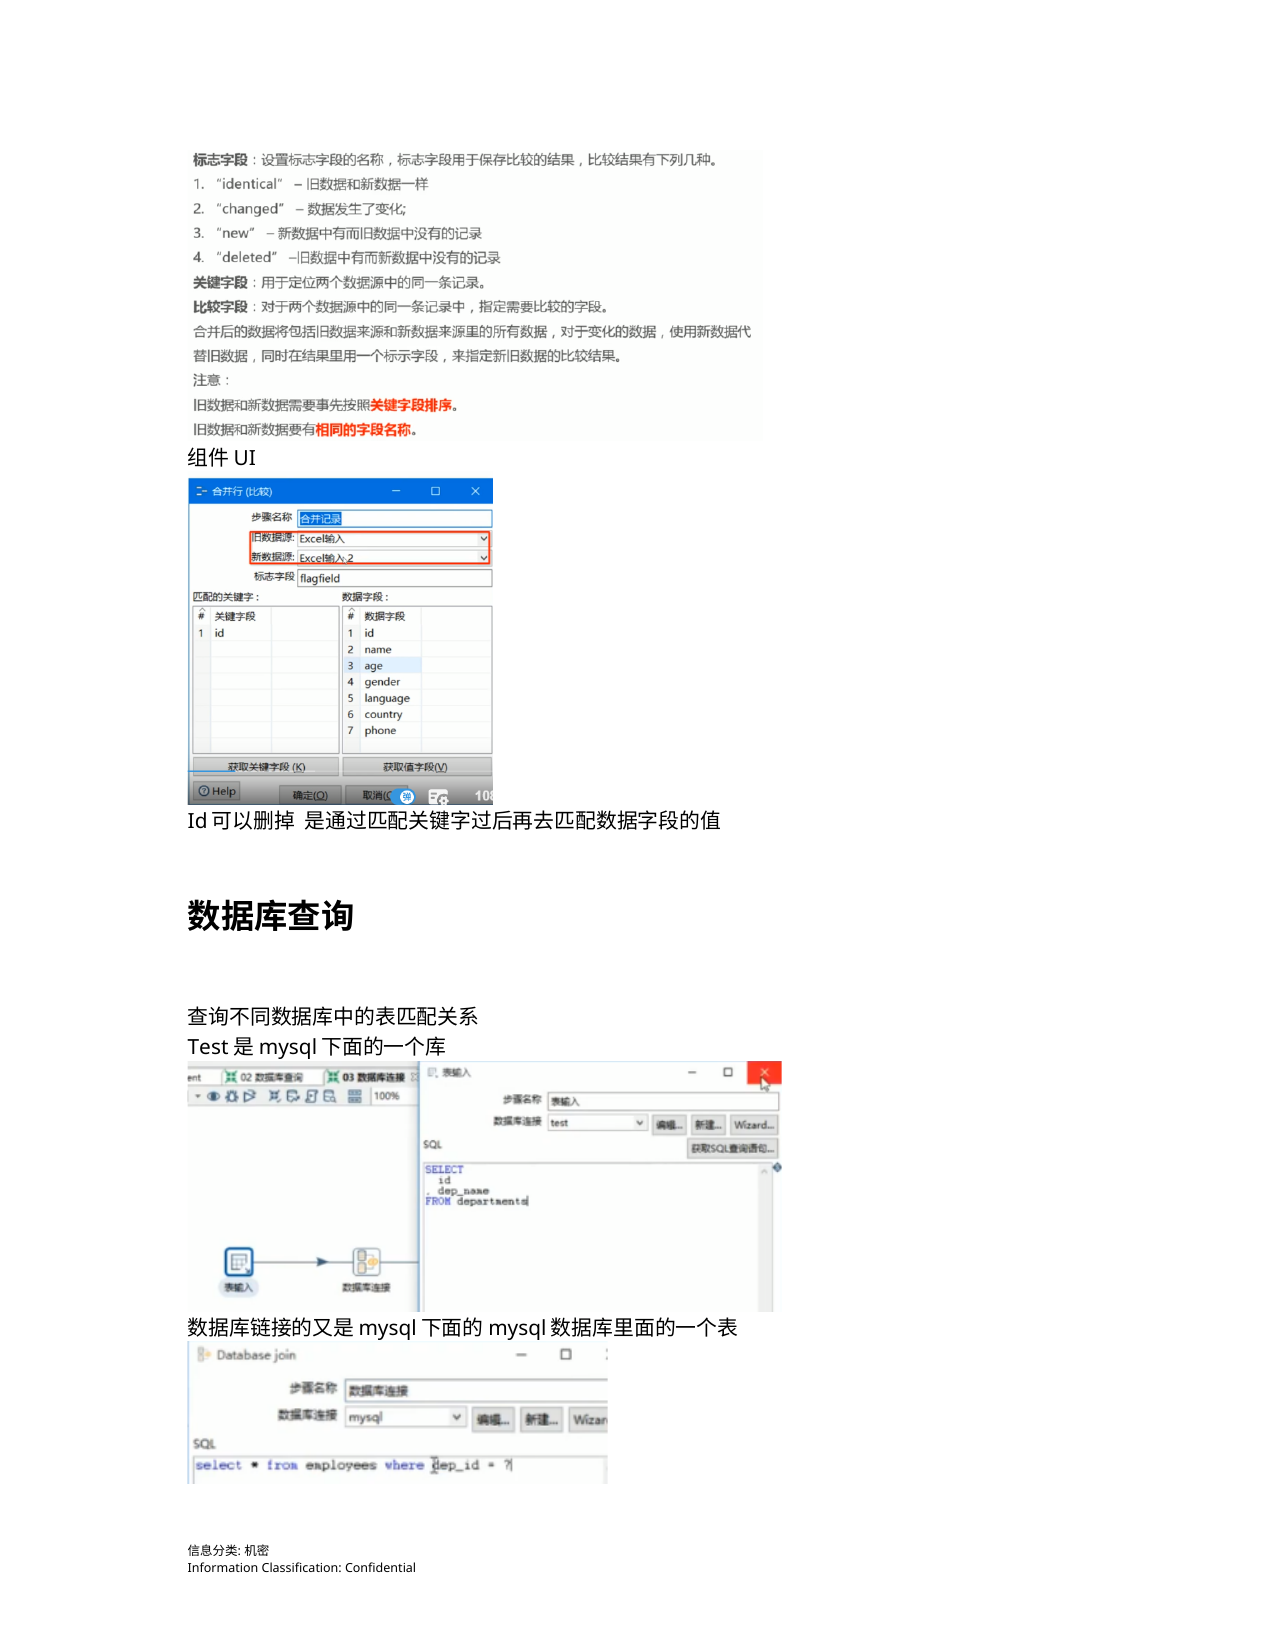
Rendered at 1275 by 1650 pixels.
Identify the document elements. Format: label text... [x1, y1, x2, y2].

text Id可以删掉 是通过匹配关键字过后再去匹配数据字段的值 [187, 804, 1087, 834]
picture [187, 1341, 608, 1484]
text 组件UI [187, 441, 1087, 471]
picture [187, 471, 493, 805]
subtitle 数据库查询 [187, 890, 1087, 938]
text 查询不同数据库中的表匹配关系 [187, 1000, 1087, 1031]
picture [187, 1061, 782, 1312]
text Test 是mysql下面的一个库 [187, 1031, 1087, 1061]
picture [187, 150, 764, 441]
text 数据库链接的又是mysql下面的 mysql数据库里面的一个表 [187, 1311, 1087, 1342]
